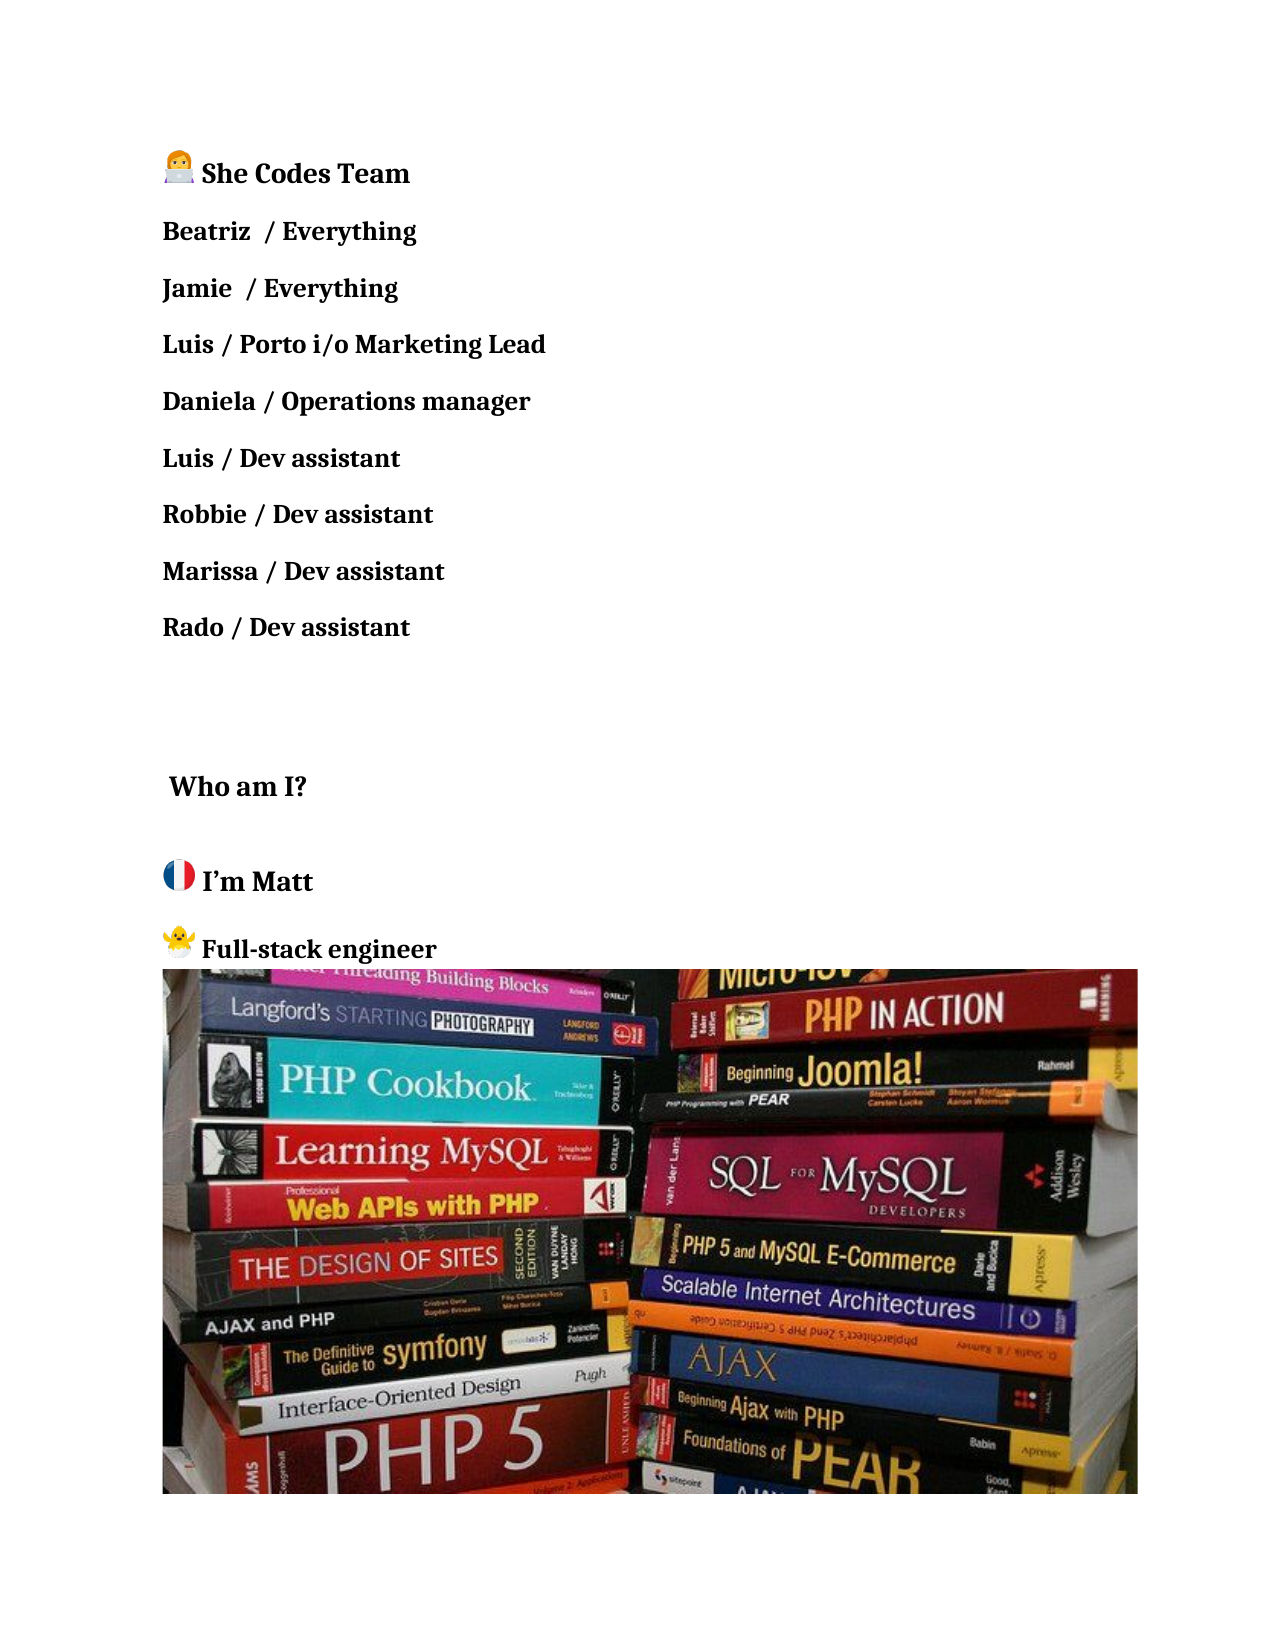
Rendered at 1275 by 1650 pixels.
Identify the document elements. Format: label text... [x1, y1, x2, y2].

picture [162, 969, 1138, 1494]
subtitle Jamie / Everything [162, 273, 1125, 304]
subtitle Robbie / Dev assistant [162, 499, 1125, 530]
picture [162, 858, 196, 892]
subtitle Full-stack engineer [162, 925, 1125, 965]
picture [162, 150, 196, 184]
subtitle Who am I? [162, 770, 1125, 803]
subtitle Luis / Porto i/o Marketing Lead [162, 329, 1125, 361]
subtitle Daniela / Operations manager [162, 386, 1125, 417]
subtitle Beatriz / Everything [162, 216, 1125, 248]
subtitle Luis / Dev assistant [162, 443, 1125, 474]
subtitle Rado / Dev assistant [162, 612, 1125, 643]
subtitle I’m Matt [162, 858, 1125, 899]
subtitle She Codes Team [162, 150, 1125, 191]
picture [162, 925, 196, 959]
subtitle Marissa / Dev assistant [162, 556, 1125, 587]
